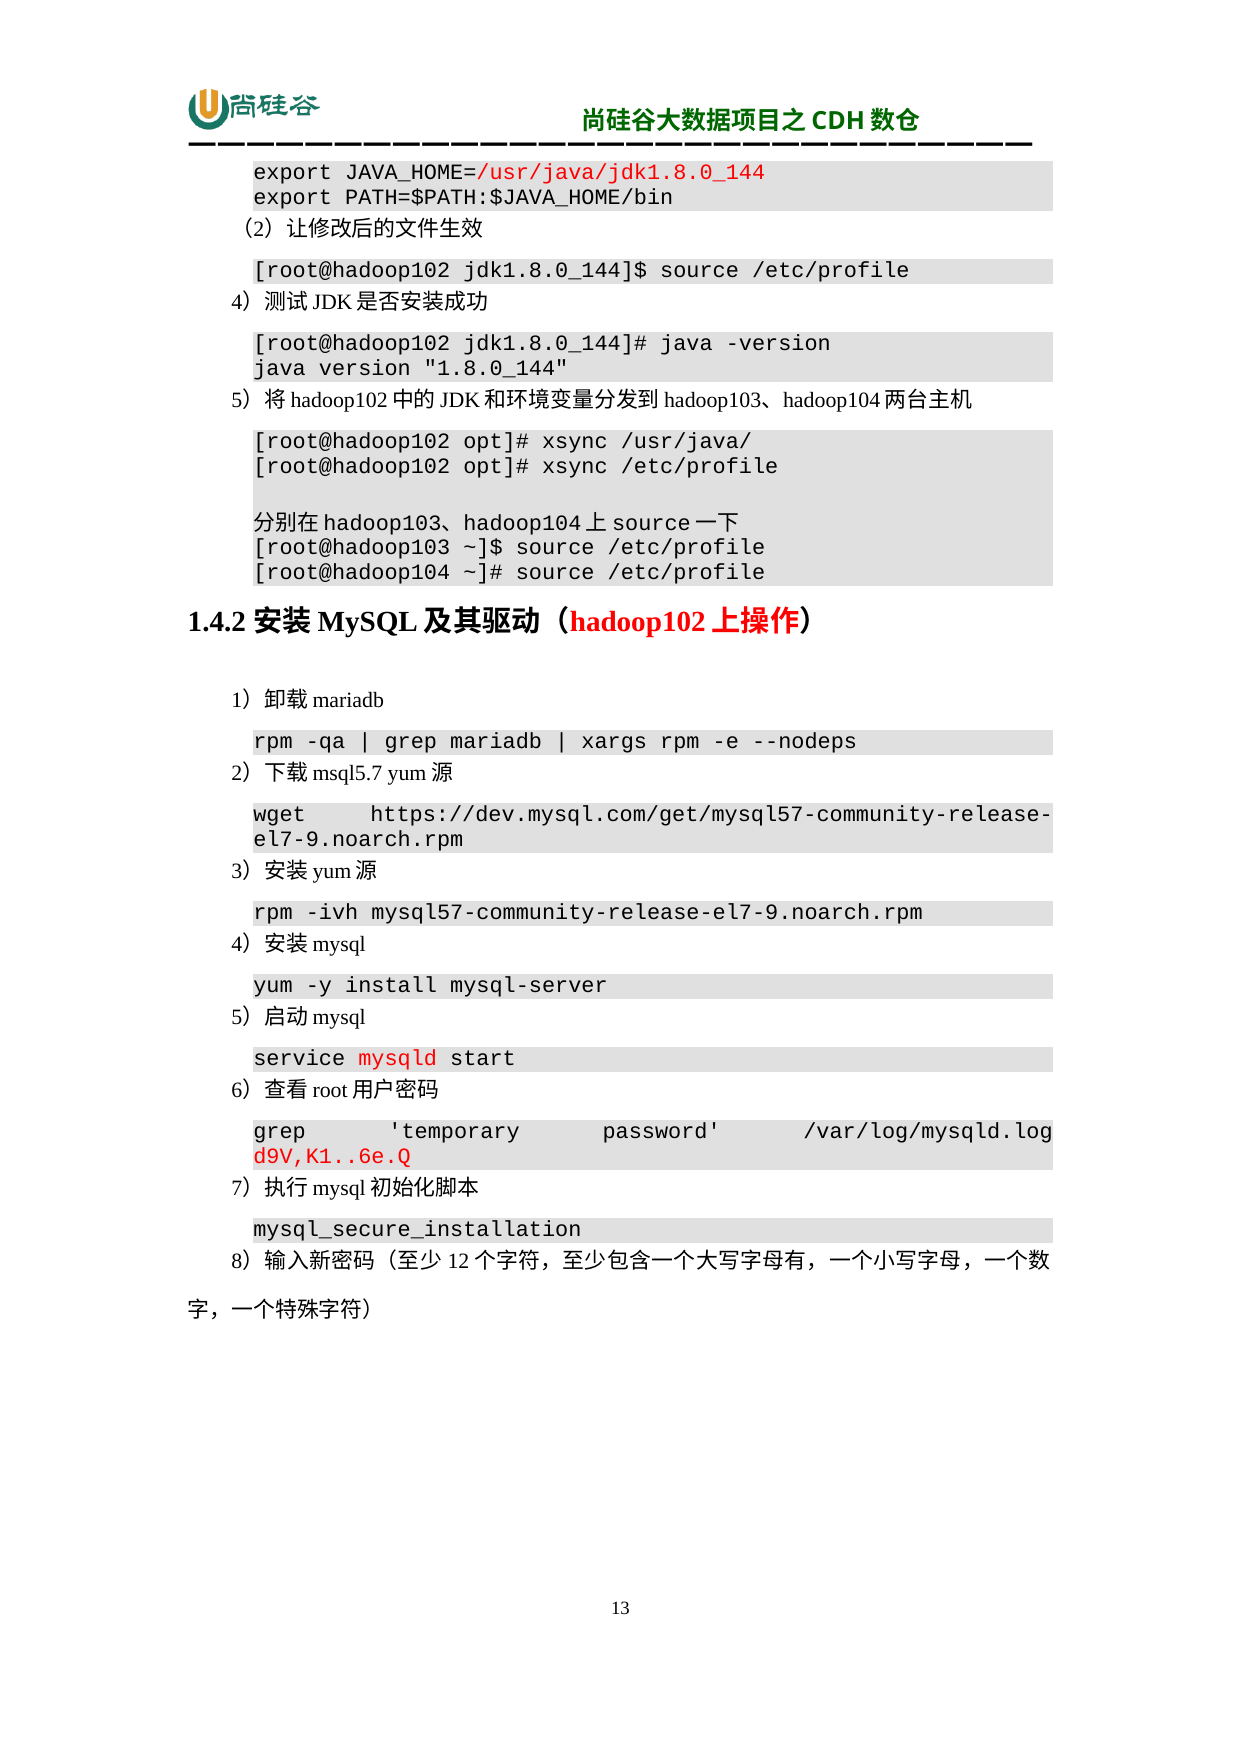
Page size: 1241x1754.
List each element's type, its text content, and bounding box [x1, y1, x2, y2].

text wget https://dev.mysql.com/get/mysql57-community-release-el7-9.noarch.rpm [253, 803, 1053, 853]
text [root@hadoop102 opt]# xsync /etc/profile [253, 455, 1053, 480]
text [root@hadoop102 jdk1.8.0_144]# java -version [253, 332, 1053, 357]
text [root@hadoop102 jdk1.8.0_144]$ source /etc/profile [253, 259, 1053, 284]
text grep 'temporary password' /var/log/mysqld.log d9V,K1..6e.Q [253, 1120, 1053, 1170]
text 2）下载msql5.7 yum源 [187, 755, 1053, 787]
text export PATH=$PATH:$JAVA_HOME/bin [253, 186, 1053, 211]
text java version "1.8.0_144" [253, 357, 1053, 382]
text （2）让修改后的文件生效 [187, 211, 1053, 243]
text 8）输入新密码（至少12个字符，至少包含一个大写字母有，一个小写字母，一个数字，一个特殊字符） [187, 1243, 1053, 1324]
text service mysqld start [253, 1047, 1053, 1072]
text 4）安装mysql [187, 926, 1053, 958]
text rpm -ivh mysql57-community-release-el7-9.noarch.rpm [253, 901, 1053, 926]
text 3）安装yum源 [187, 853, 1053, 885]
text [root@hadoop103 ~]$ source /etc/profile [253, 537, 1053, 561]
subtitle 1.4.2 安装MySQL及其驱动（hadoop102上操作） [187, 586, 1053, 651]
text 6）查看root用户密码 [187, 1072, 1053, 1104]
text [root@hadoop104 ~]# source /etc/profile [253, 561, 1053, 586]
text [root@hadoop102 opt]# xsync /usr/java/ [253, 430, 1053, 455]
text rpm -qa | grep mariadb | xargs rpm -e --nodeps [253, 730, 1053, 755]
picture [187, 88, 320, 130]
text export JAVA_HOME=/usr/java/jdk1.8.0_144 [253, 161, 1053, 186]
text 分别在hadoop103、hadoop104上source一下 [253, 504, 1053, 537]
text 5）将hadoop102中的JDK和环境变量分发到hadoop103、hadoop104两台主机 [187, 382, 1053, 414]
text 7）执行mysql初始化脚本 [187, 1170, 1053, 1202]
text 1）卸载mariadb [187, 682, 1053, 714]
text 4）测试JDK是否安装成功 [187, 284, 1053, 316]
text yum -y install mysql-server [253, 974, 1053, 999]
text 5）启动mysql [187, 999, 1053, 1031]
text mysql_secure_installation [253, 1218, 1053, 1243]
